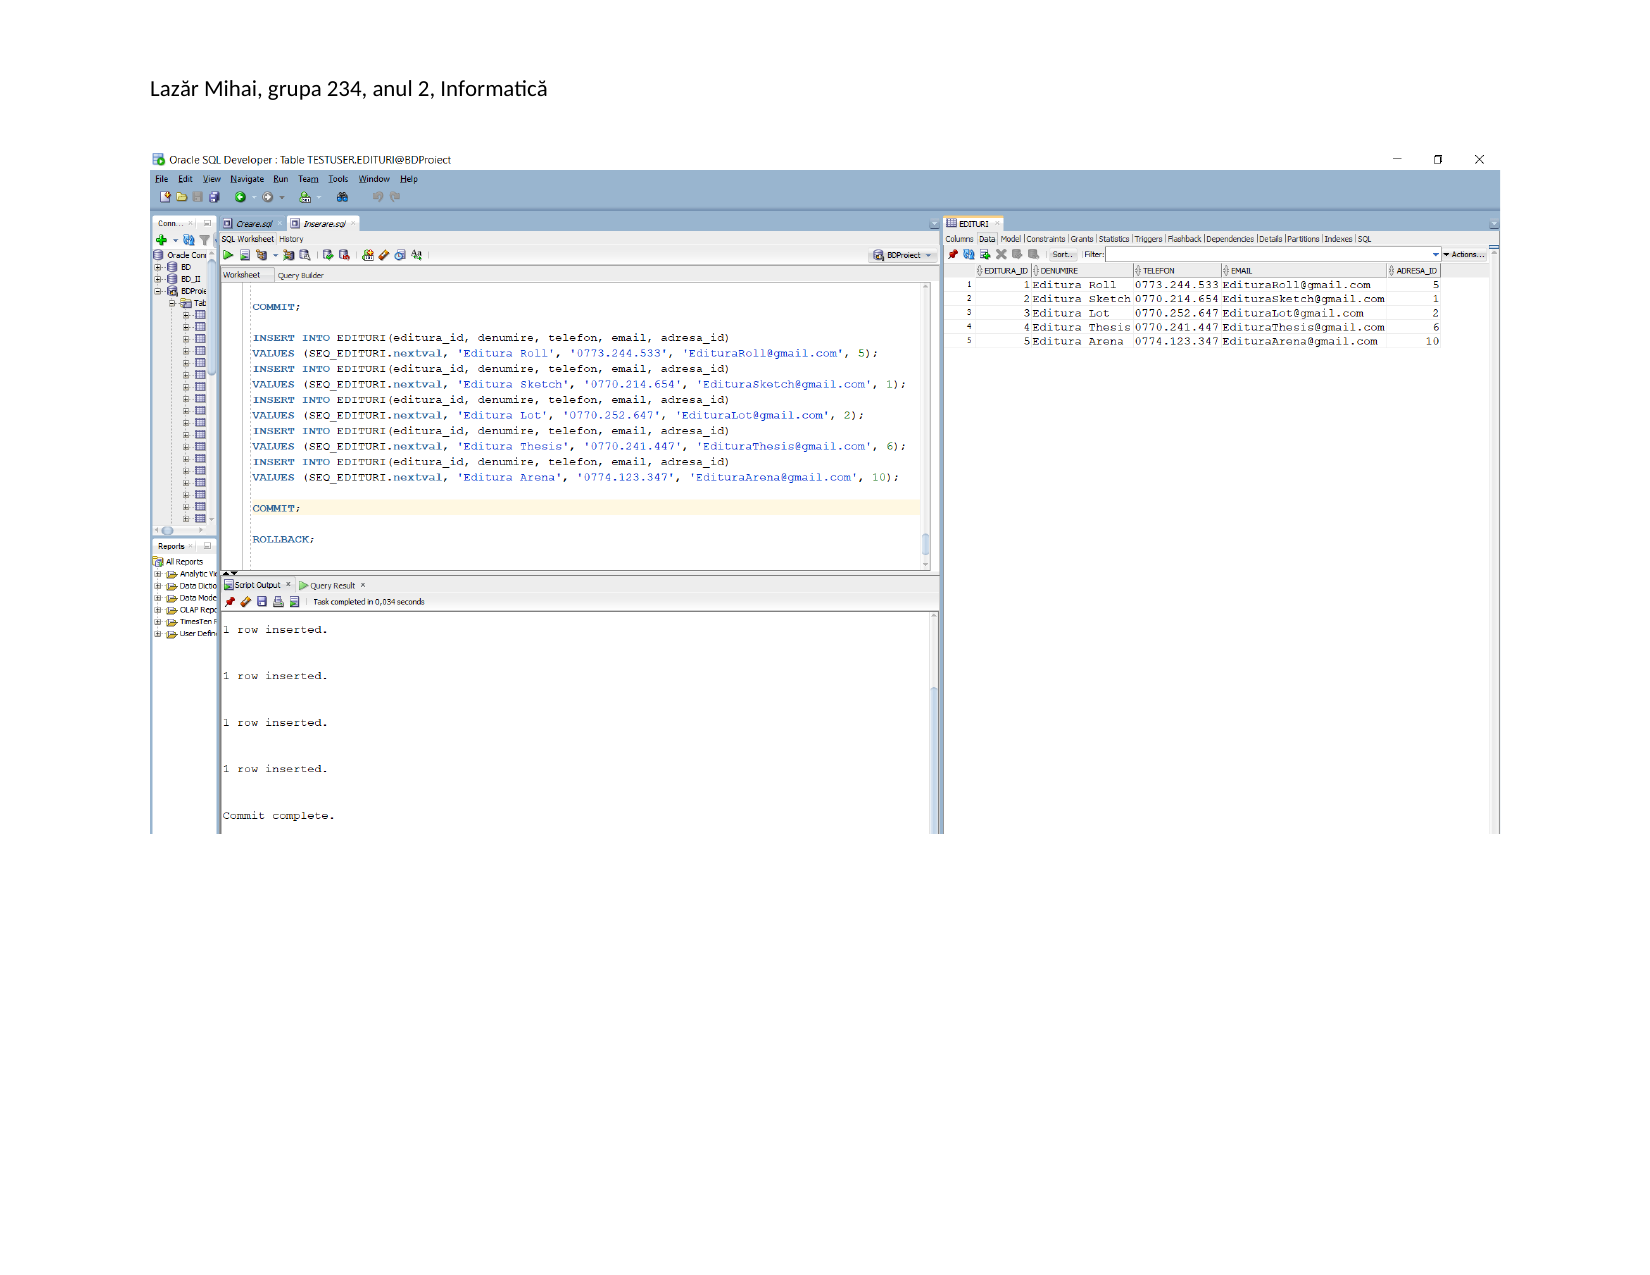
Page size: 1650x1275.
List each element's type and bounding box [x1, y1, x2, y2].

picture [150, 150, 1500, 834]
